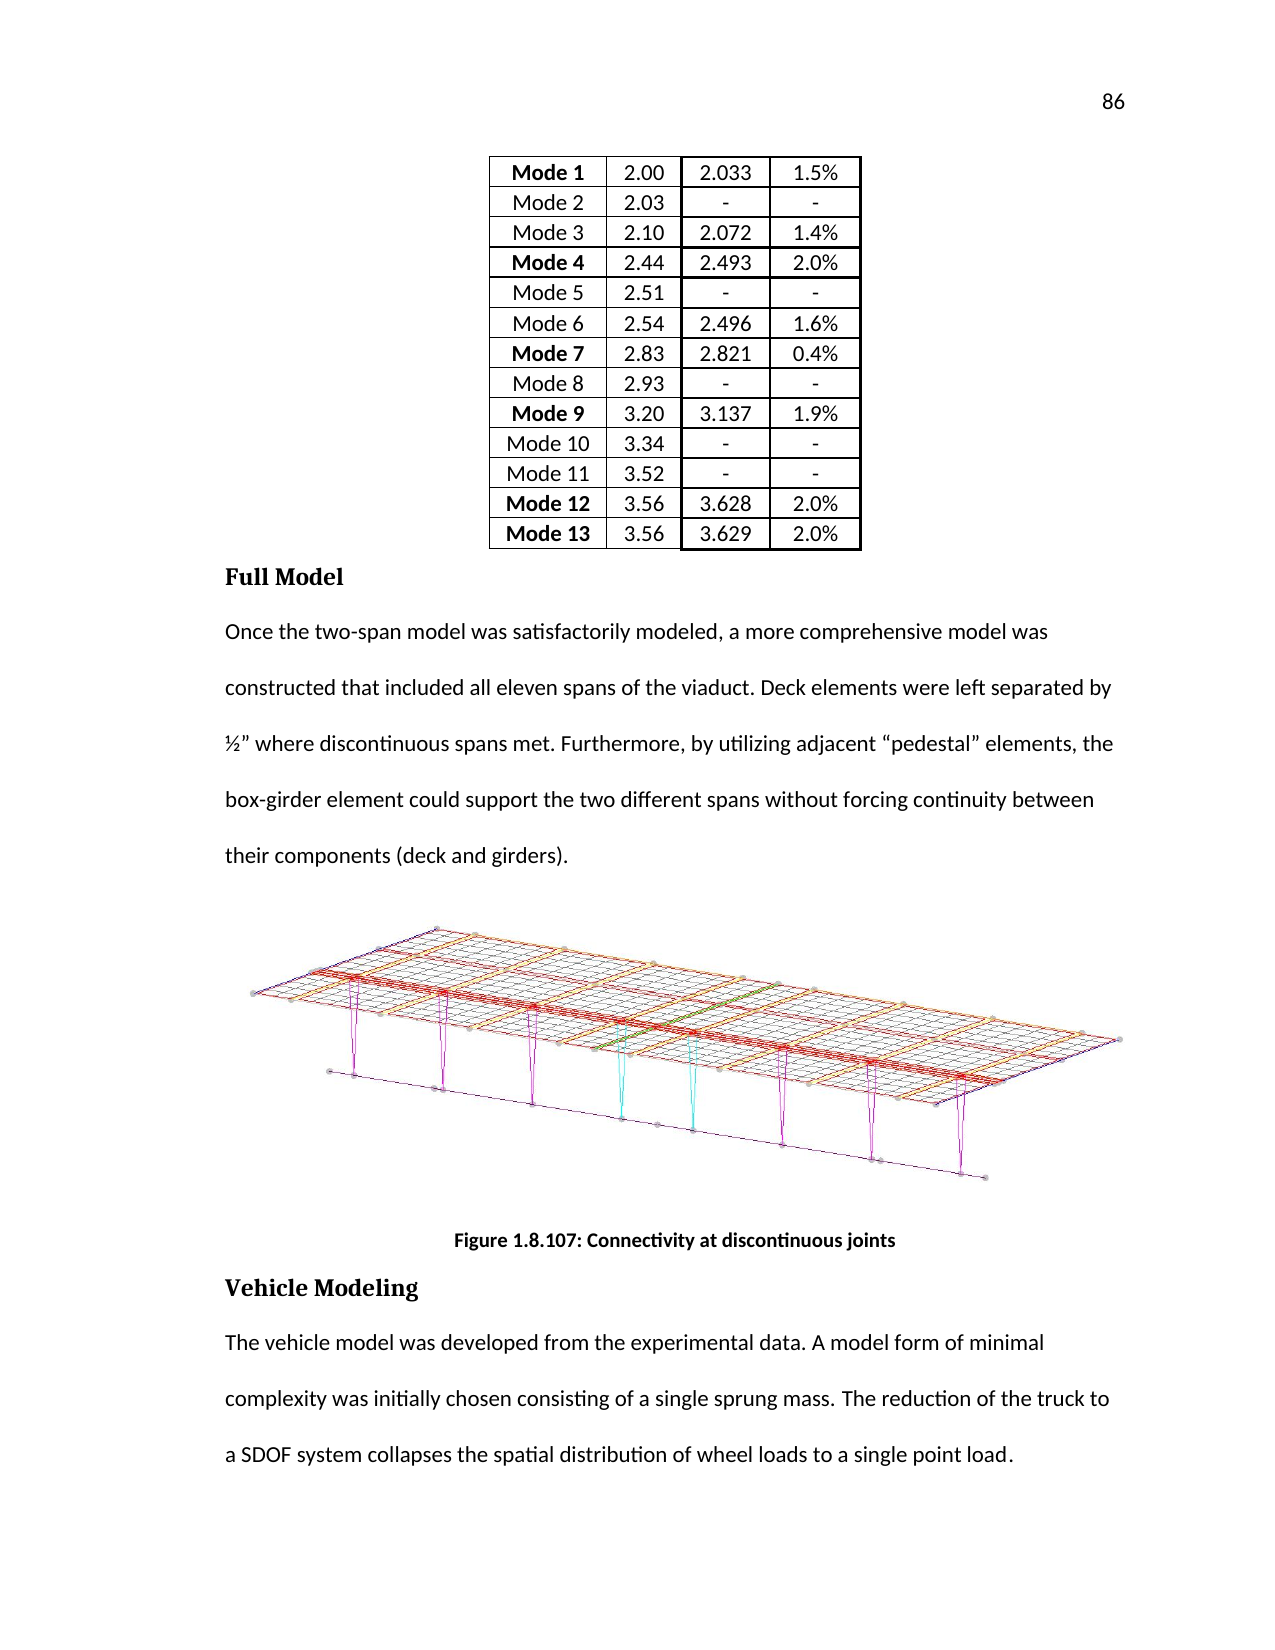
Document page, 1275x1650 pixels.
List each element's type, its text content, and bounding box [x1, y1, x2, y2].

table_cell - [683, 459, 769, 487]
table_cell 3.629 [683, 519, 769, 547]
table_cell 3.137 [683, 399, 769, 427]
table_cell - [683, 369, 769, 397]
table_cell 3.628 [683, 489, 769, 517]
table_cell Mode 10 [490, 428, 606, 457]
table_cell 2.0% [771, 489, 859, 517]
table_cell 1.6% [771, 309, 859, 337]
table_cell - [771, 188, 859, 216]
table_cell Mode 12 [490, 488, 606, 517]
table_cell 2.83 [607, 338, 680, 367]
table_cell 1.9% [771, 399, 859, 427]
table_cell 2.00 [607, 157, 680, 186]
table_cell 2.54 [607, 308, 680, 337]
table_cell Mode 9 [490, 398, 606, 427]
subtitle Vehicle Modeling [225, 1274, 1125, 1303]
table_cell 2.821 [683, 339, 769, 367]
text Once the two-span model was satisfactorily modeled, a more comprehensive model was constructed that included all eleven spans of the viaduct. Deck elements were left separated by ½” where discontinuous spans met. Furthermore, by utilizing adjacent “pedestal” elements, the box-girder element could support the two different spans without forcing continuity between their components (deck and girders). [225, 617, 1125, 869]
table_cell - [771, 429, 859, 457]
table_cell 0.4% [771, 339, 859, 367]
table_cell 3.56 [607, 518, 680, 547]
table_cell 2.496 [683, 309, 769, 337]
table_cell Mode 11 [490, 458, 606, 487]
table_cell 3.34 [607, 428, 680, 457]
table_cell - [771, 279, 859, 307]
table_cell Mode 7 [490, 338, 606, 367]
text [225, 1328, 1125, 1468]
table_cell - [771, 369, 859, 397]
table_cell 2.493 [683, 249, 769, 276]
table_cell - [683, 188, 769, 216]
table_cell 3.20 [607, 398, 680, 427]
table_cell - [683, 429, 769, 457]
table_cell Mode 2 [490, 187, 606, 216]
table_cell 2.033 [683, 158, 769, 186]
table_cell 2.10 [607, 217, 680, 246]
table_cell Mode 4 [490, 248, 606, 276]
table_cell 3.52 [607, 458, 680, 487]
table_cell Mode 1 [490, 157, 606, 186]
table_cell 1.5% [771, 158, 859, 186]
table_cell Mode 13 [490, 518, 606, 547]
table_cell 2.03 [607, 187, 680, 216]
table_cell 3.56 [607, 488, 680, 517]
table_cell 2.44 [607, 248, 680, 276]
table_cell 2.51 [607, 278, 680, 307]
table_cell 2.0% [771, 519, 859, 547]
table_cell Mode 6 [490, 308, 606, 337]
table_cell 2.93 [607, 368, 680, 397]
table_cell 1.4% [771, 218, 859, 246]
table_cell Mode 8 [490, 368, 606, 397]
table_cell 2.072 [683, 218, 769, 246]
table_cell Mode 3 [490, 217, 606, 246]
table_cell - [771, 459, 859, 487]
table_cell - [683, 279, 769, 307]
subtitle Full Model [225, 563, 1125, 592]
table_cell 2.0% [771, 249, 859, 276]
table_cell Mode 5 [490, 278, 606, 307]
picture [225, 909, 1125, 1200]
